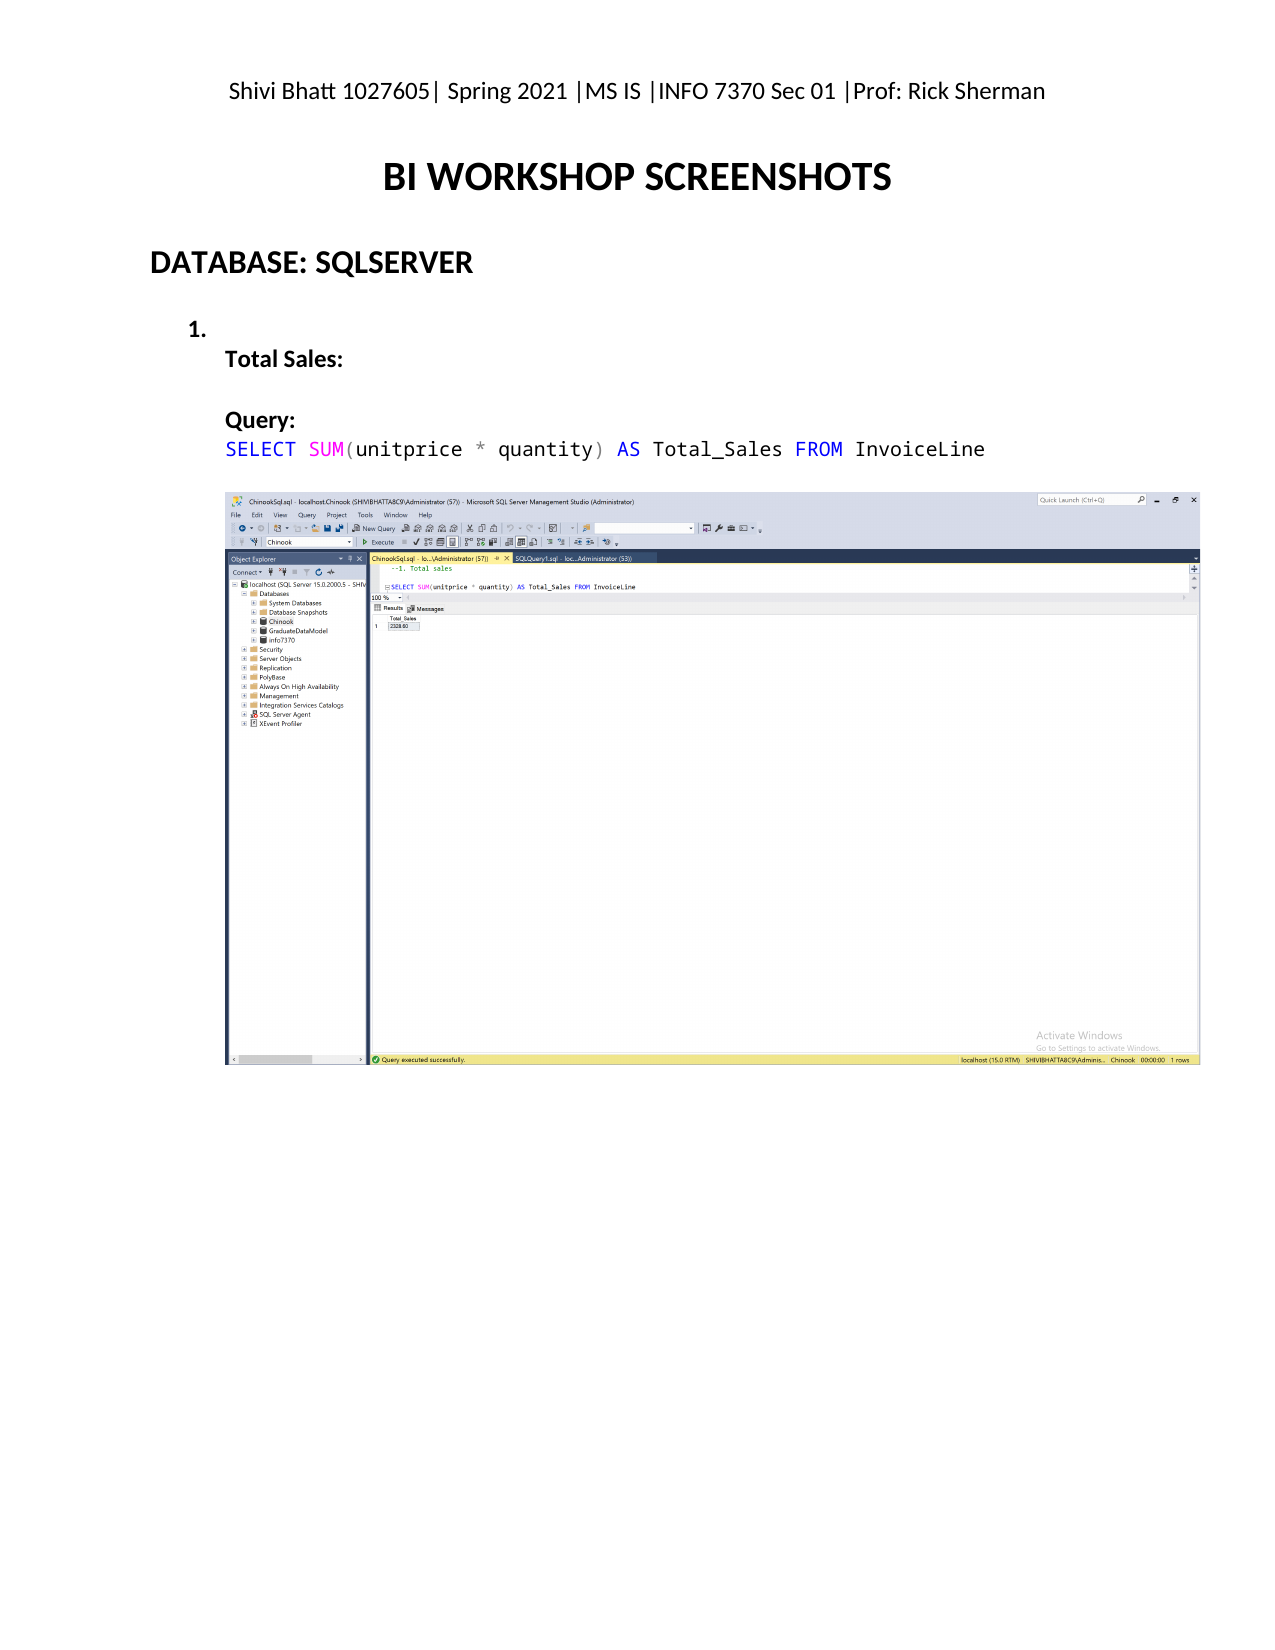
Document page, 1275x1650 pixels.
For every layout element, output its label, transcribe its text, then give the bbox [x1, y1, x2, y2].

list Query: SELECT SUM(unitprice * quantity) AS Total_Sales FROM InvoiceLine [225, 404, 1125, 492]
list Total Sales: [225, 343, 1125, 374]
text BI WORKSHOP SCREENSHOTS [150, 150, 1125, 201]
picture [225, 492, 1200, 1065]
text DATABASE: SQLSERVER [150, 242, 1125, 282]
